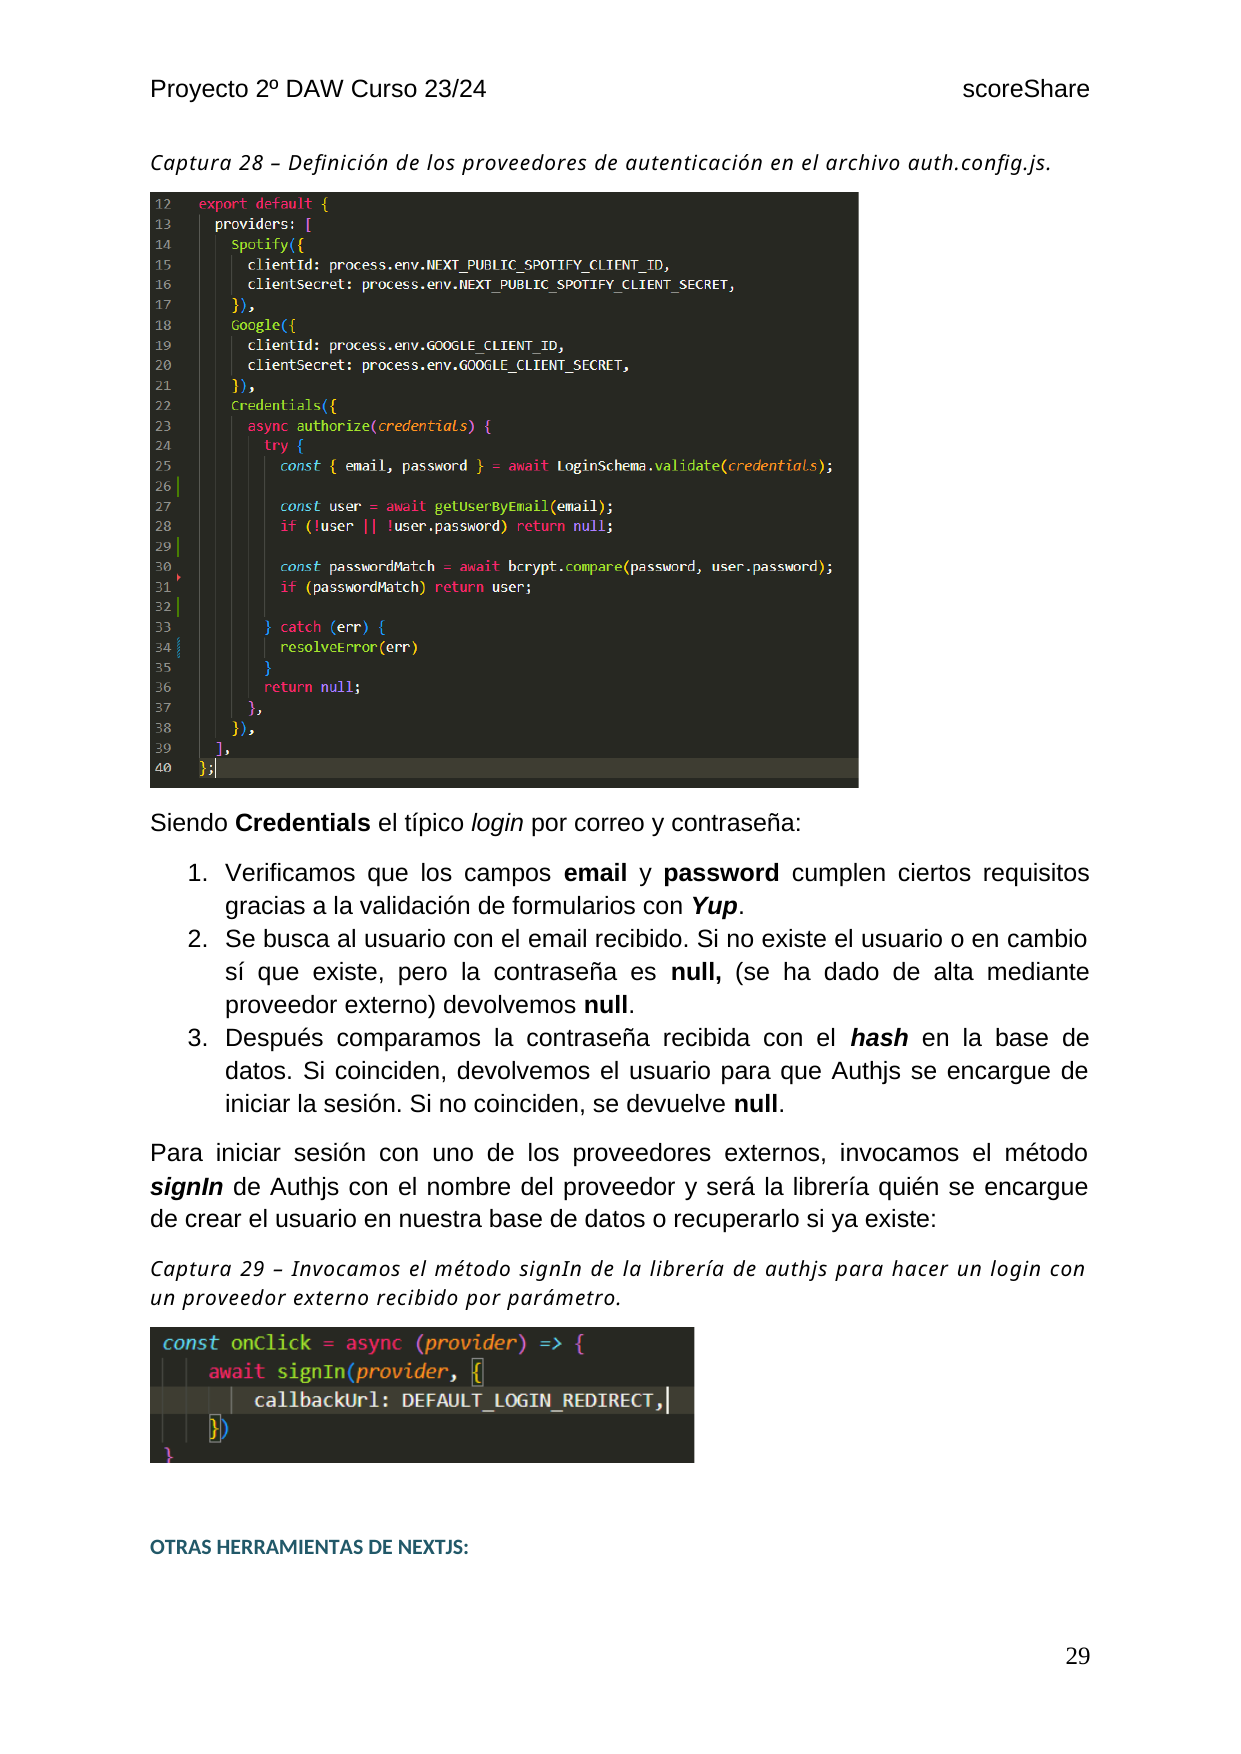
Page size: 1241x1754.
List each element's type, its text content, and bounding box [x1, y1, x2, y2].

list Después comparamos la contraseña recibida con el hash en la base de datos. Si coinciden, devolvemos el usuario para que Authjs se encargue de iniciar la sesión. Si no coinciden, se devuelve null. [187, 1023, 1090, 1117]
picture [150, 1327, 695, 1463]
text Captura 28 – Definición de los proveedores de autenticación en el archivo auth.config.js. [150, 148, 1090, 176]
picture [150, 192, 859, 788]
text Captura 29 – Invocamos el método signIn de la librería de authjs para hacer un login con un proveedor externo recibido por parámetro. [150, 1254, 1090, 1311]
list Se busca al usuario con el email recibido. Si no existe el usuario o en cambio sí que existe, pero la contraseña es null, (se ha dado de alta mediante proveedor externo) devolvemos null. [187, 924, 1090, 1018]
text Para iniciar sesión con uno de los proveedores externos, invocamos el método signIn de Authjs con el nombre del proveedor y será la librería quién se encargue de crear el usuario en nuestra base de datos o recuperarlo si ya existe: [150, 1138, 1090, 1233]
text Siendo Credentials el típico login por correo y contraseña: [150, 808, 1090, 837]
text OTRAS HERRAMIENTAS DE NEXTJS: [150, 1533, 1090, 1560]
list Verificamos que los campos email y password cumplen ciertos requisitos gracias a la validación de formularios con Yup. [187, 858, 1090, 919]
